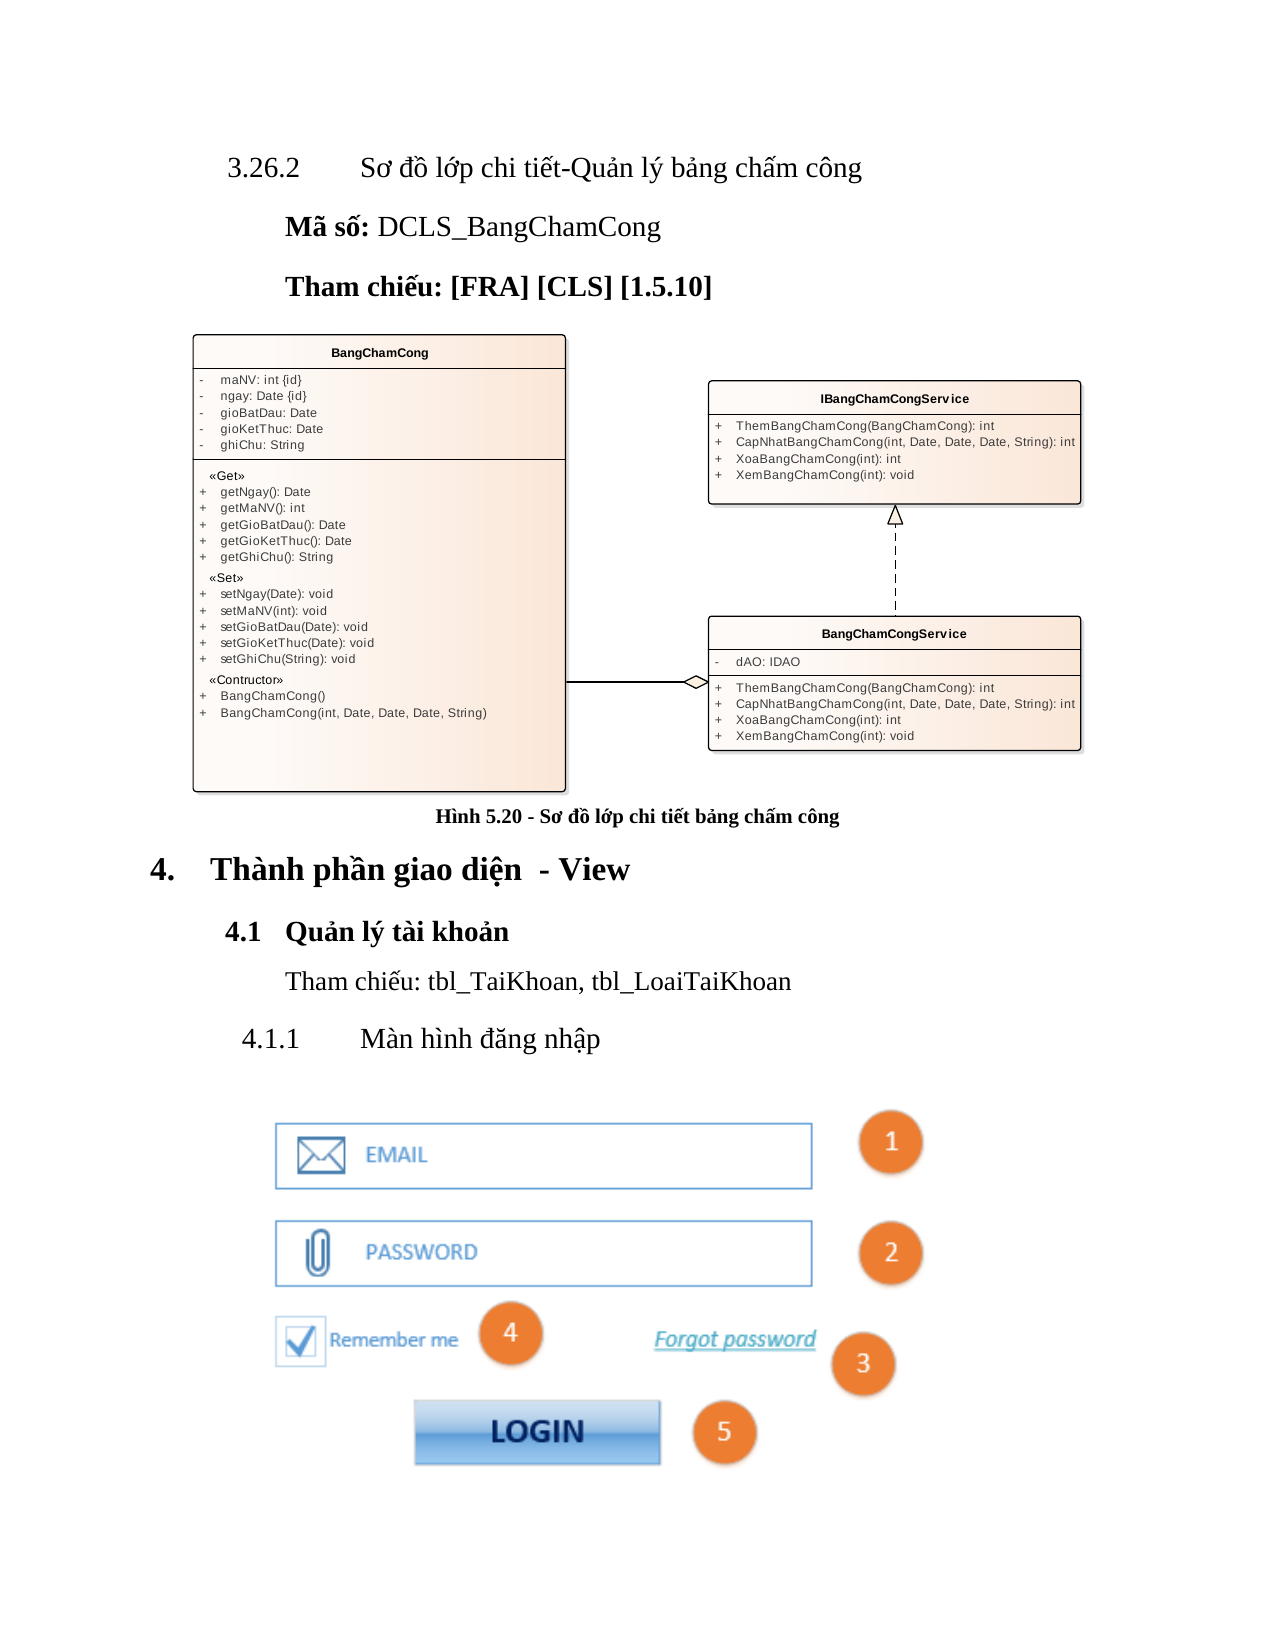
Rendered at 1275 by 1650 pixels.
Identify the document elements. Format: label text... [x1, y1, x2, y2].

text Quản lý tài khoản [225, 914, 1125, 947]
text Hình 5.20 - Sơ đồ lớp chi tiết bảng chấm công [150, 804, 1125, 828]
text Sơ đồ lớp chi tiết-Quản lý bảng chấm công [300, 150, 1125, 183]
list Mã số: DCLS_BangChamCong [285, 209, 1125, 243]
text Thành phần giao diện - View [150, 849, 1125, 887]
text Tham chiếu: tbl_TaiKhoan, tbl_LoaiTaiKhoan [285, 965, 1125, 996]
list Tham chiếu: [FRA] [CLS] [1.5.10] [285, 269, 1125, 302]
picture [243, 1072, 943, 1499]
text Màn hình đăng nhập [300, 1021, 1125, 1055]
